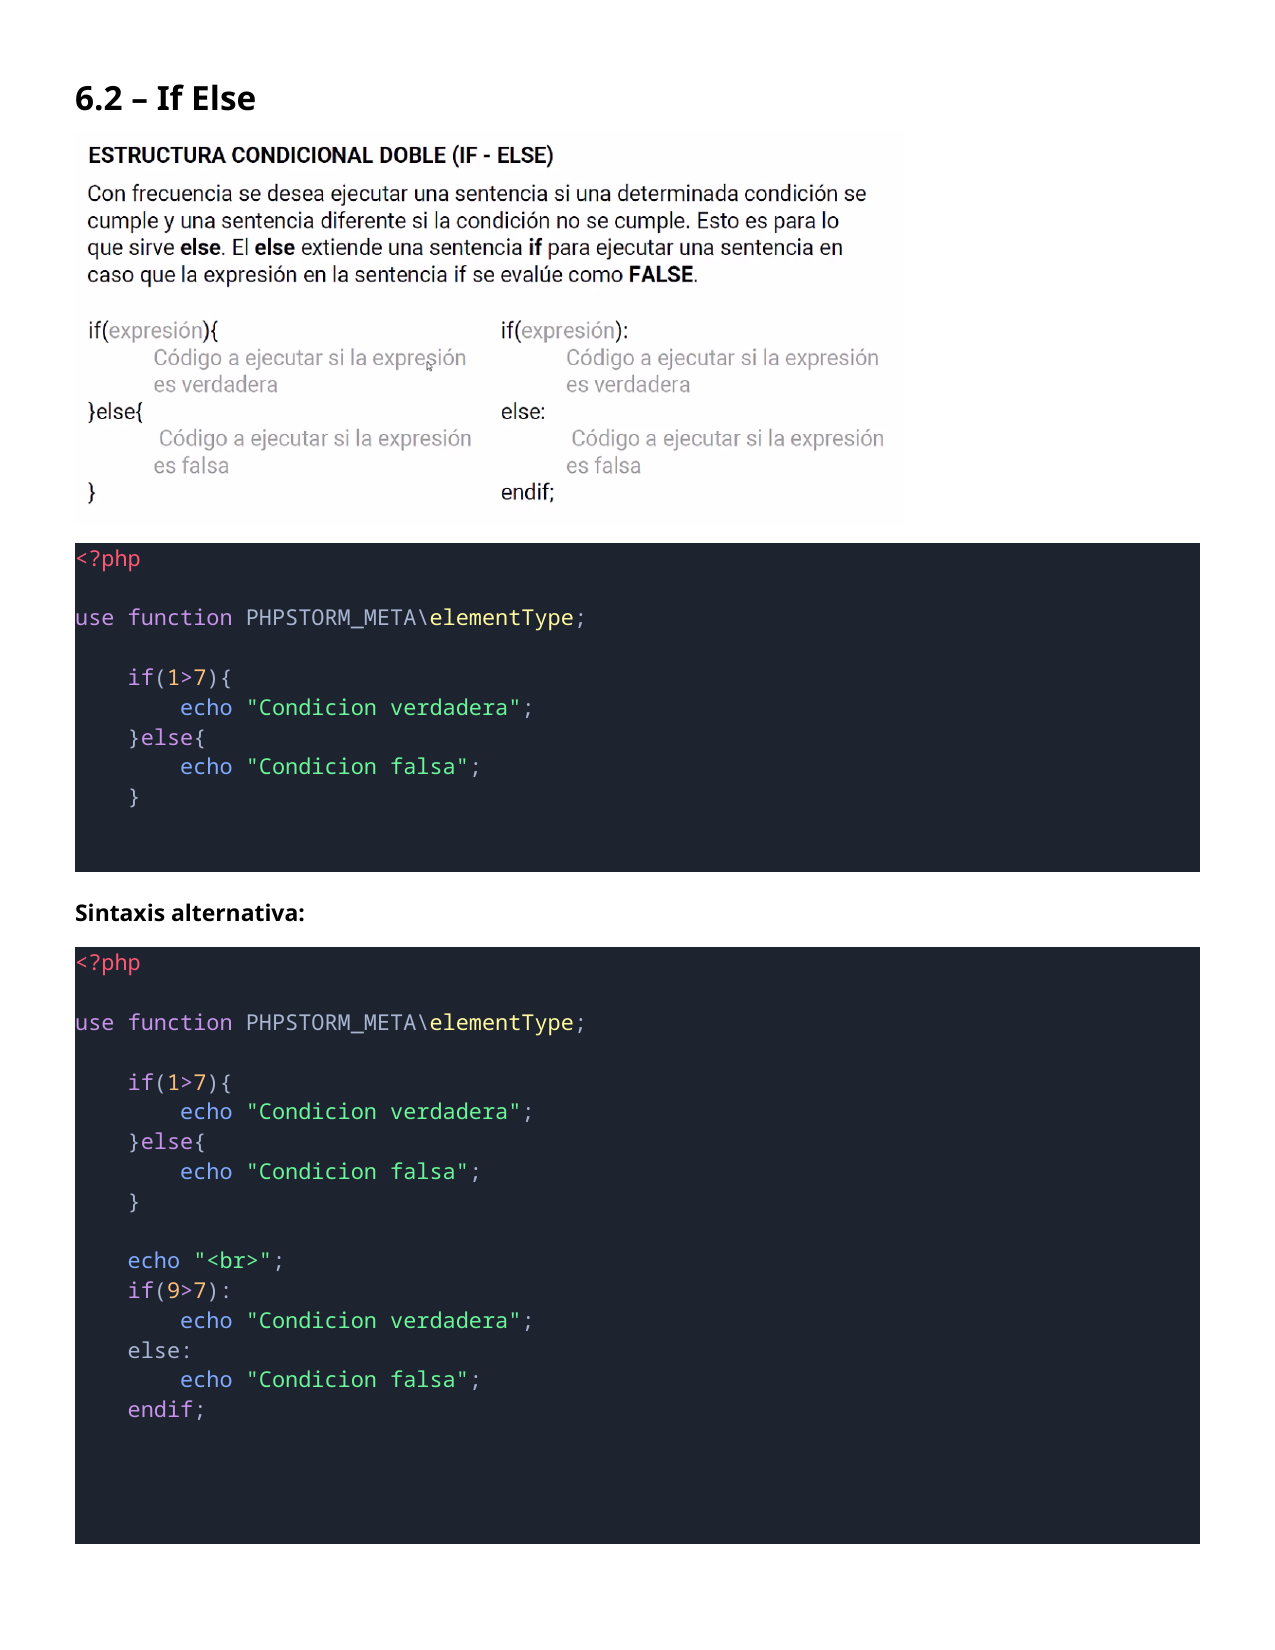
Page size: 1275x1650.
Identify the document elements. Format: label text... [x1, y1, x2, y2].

text }else{ [75, 1126, 1200, 1156]
text echo "Condicion falsa"; [75, 1364, 1200, 1394]
text use function PHPSTORM_META\elementType; [75, 602, 1200, 632]
text } [75, 1186, 1200, 1215]
text <?php [75, 543, 1200, 572]
text else: [75, 1334, 1200, 1364]
text use function PHPSTORM_META\elementType; [75, 1007, 1200, 1037]
picture [75, 132, 905, 524]
text <?php [75, 947, 1200, 977]
text Sintaxis alternativa: [75, 897, 1200, 928]
text endif; [75, 1394, 1200, 1424]
text echo "<br>"; [75, 1245, 1200, 1275]
subtitle 6.2 – If Else [75, 75, 1200, 120]
text echo "Condicion falsa"; [75, 751, 1200, 781]
text echo "Condicion falsa"; [75, 1156, 1200, 1186]
text echo "Condicion verdadera"; [75, 692, 1200, 721]
text } [75, 781, 1200, 811]
text echo "Condicion verdadera"; [75, 1096, 1200, 1126]
text }else{ [75, 721, 1200, 751]
text if(1>7){ [75, 662, 1200, 692]
text echo "Condicion verdadera"; [75, 1305, 1200, 1334]
text if(1>7){ [75, 1066, 1200, 1096]
text if(9>7): [75, 1275, 1200, 1305]
